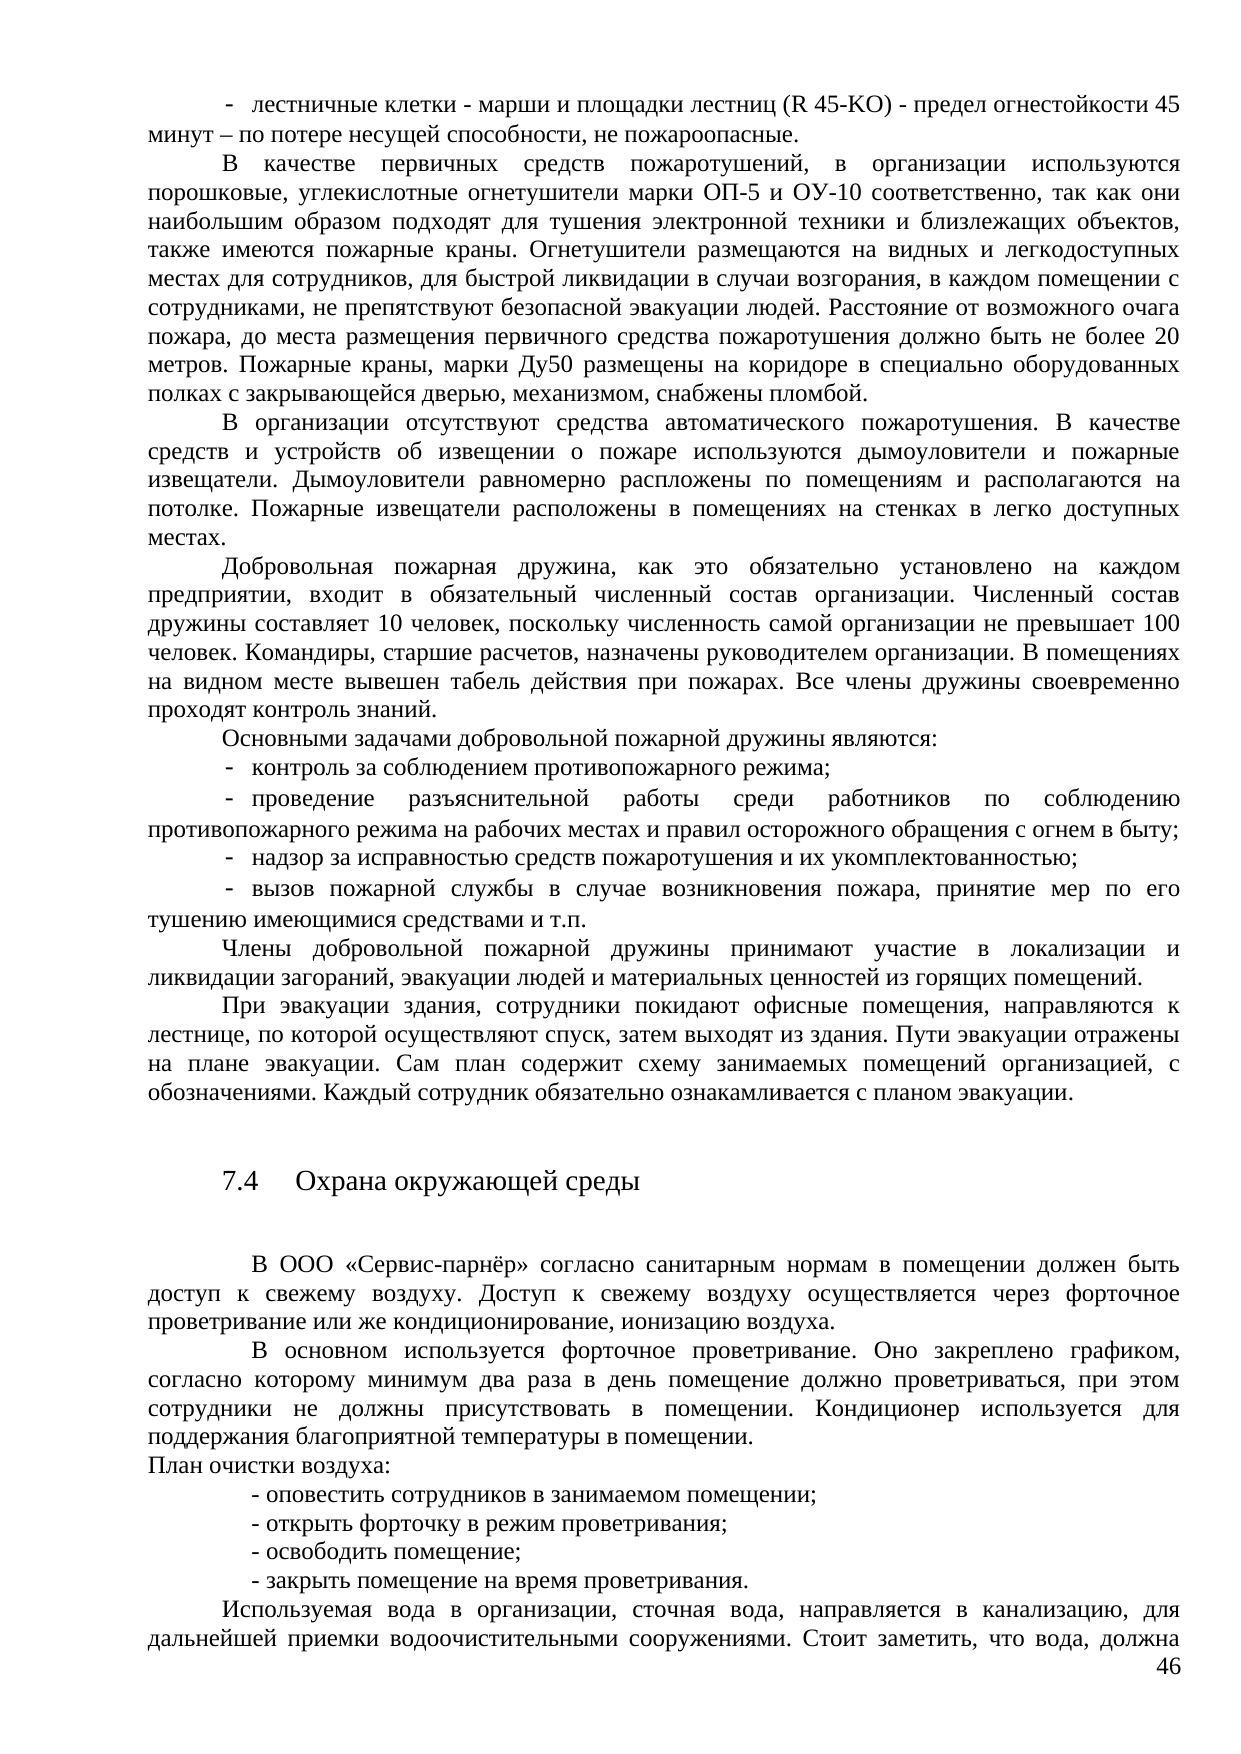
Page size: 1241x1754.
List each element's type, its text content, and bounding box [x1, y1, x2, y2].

text Основными задачами добровольной пожарной дружины являются: [148, 723, 1181, 752]
text - закрыть помещение на время проветривания. [198, 1565, 1181, 1594]
text Добровольная пожарная дружина, как это обязательно установлено на каждом предприятии, входит в обязательный численный состав организации. Численный состав дружины составляет 10 человек, поскольку численность самой организации не превышает 100 человек. Командиры, старшие расчетов, назначены руководителем организации. В помещениях на видном месте вывешен табель действия при пожарах. Все члены дружины своевременно проходят контроль знаний. [148, 551, 1181, 723]
text В качестве первичных средств пожаротушений, в организации используются порошковые, углекислотные огнетушители марки ОП-5 и ОУ-10 соответственно, так как они наибольшим образом подходят для тушения электронной техники и близлежащих объектов, также имеются пожарные краны. Огнетушители размещаются на видных и легкодоступных местах для сотрудников, для быстрой ликвидации в случаи возгорания, в каждом помещении с сотрудниками, не препятствуют безопасной эвакуации людей. Расстояние от возможного очага пожара, до места размещения первичного средства пожаротушения должно быть не более 20 метров. Пожарные краны, марки Ду50 размещены на коридоре в специально оборудованных полках с закрывающейся дверью, механизмом, снабжены пломбой. [148, 148, 1181, 407]
text - освободить помещение; [198, 1536, 1181, 1565]
text В организации отсутствуют средства автоматического пожаротушения. В качестве средств и устройств об извещении о пожаре используются дымоуловители и пожарные извещатели. Дымоуловители равномерно распложены по помещениям и располагаются на потолке. Пожарные извещатели расположены в помещениях на стенках в легко доступных местах. [148, 407, 1181, 551]
list лестничные клетки - марши и площадки лестниц (R 45-KO) - предел огнестойкости 45 минут – по потере несущей способности, не пожароопасные. [148, 89, 1181, 148]
text В ООО «Сервис-парнёр» согласно санитарным нормам в помещении должен быть доступ к свежему воздуху. Доступ к свежему воздуху осуществляется через форточное проветривание или же кондиционирование, ионизацию воздуха. [148, 1249, 1181, 1335]
text Члены добровольной пожарной дружины принимают участие в локализации и ликвидации загораний, эвакуации людей и материальных ценностей из горящих помещений. [148, 933, 1181, 990]
list проведение разъяснительной работы среди работников по соблюдению противопожарного режима на рабочих местах и правил осторожного обращения с огнем в быту; [148, 783, 1181, 842]
list вызов пожарной службы в случае возникновения пожара, принятие мер по его тушению имеющимися средствами и т.п. [148, 873, 1181, 933]
text - открыть форточку в режим проветривания; [198, 1508, 1181, 1536]
text План очистки воздуха: [148, 1450, 1181, 1479]
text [148, 1594, 1181, 1651]
list надзор за исправностью средств пожаротушения и их укомплектованностью; [148, 842, 1181, 873]
text - оповестить сотрудников в занимаемом помещении; [198, 1479, 1181, 1508]
list контроль за соблюдением противопожарного режима; [148, 752, 1181, 783]
text В основном используется форточное проветривание. Оно закреплено графиком, согласно которому минимум два раза в день помещение должно проветриваться, при этом сотрудники не должны присутствовать в помещении. Кондиционер используется для поддержания благоприятной температуры в помещении. [148, 1335, 1181, 1450]
text При эвакуации здания, сотрудники покидают офисные помещения, направляются к лестнице, по которой осуществляют спуск, затем выходят из здания. Пути эвакуации отражены на плане эвакуации. Сам план содержит схему занимаемых помещений организацией, с обозначениями. Каждый сотрудник обязательно ознакамливается с планом эвакуации. [148, 990, 1181, 1105]
subtitle Охрана окружающей среды [148, 1163, 1181, 1196]
